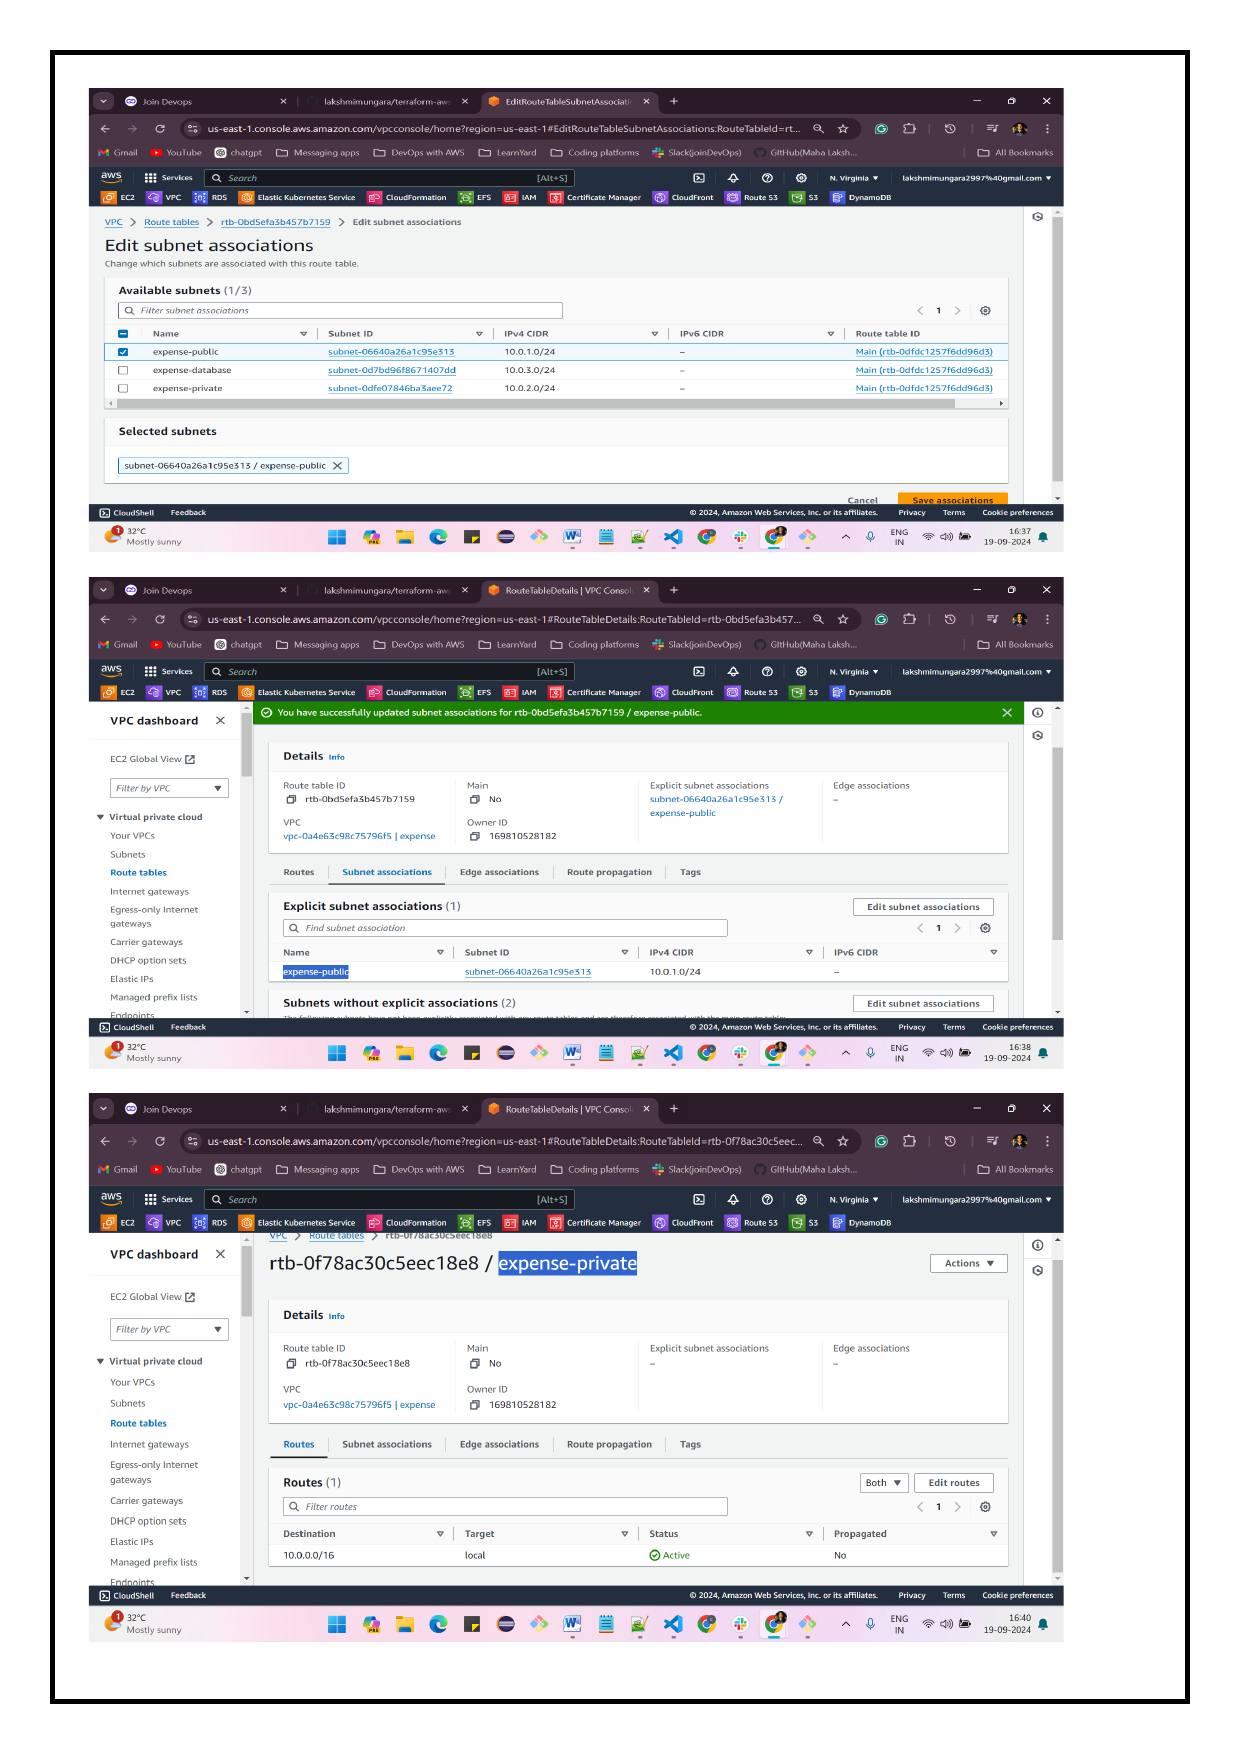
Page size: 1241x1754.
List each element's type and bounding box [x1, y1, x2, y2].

picture [88, 1093, 1064, 1642]
picture [88, 88, 1064, 552]
picture [88, 577, 1064, 1069]
